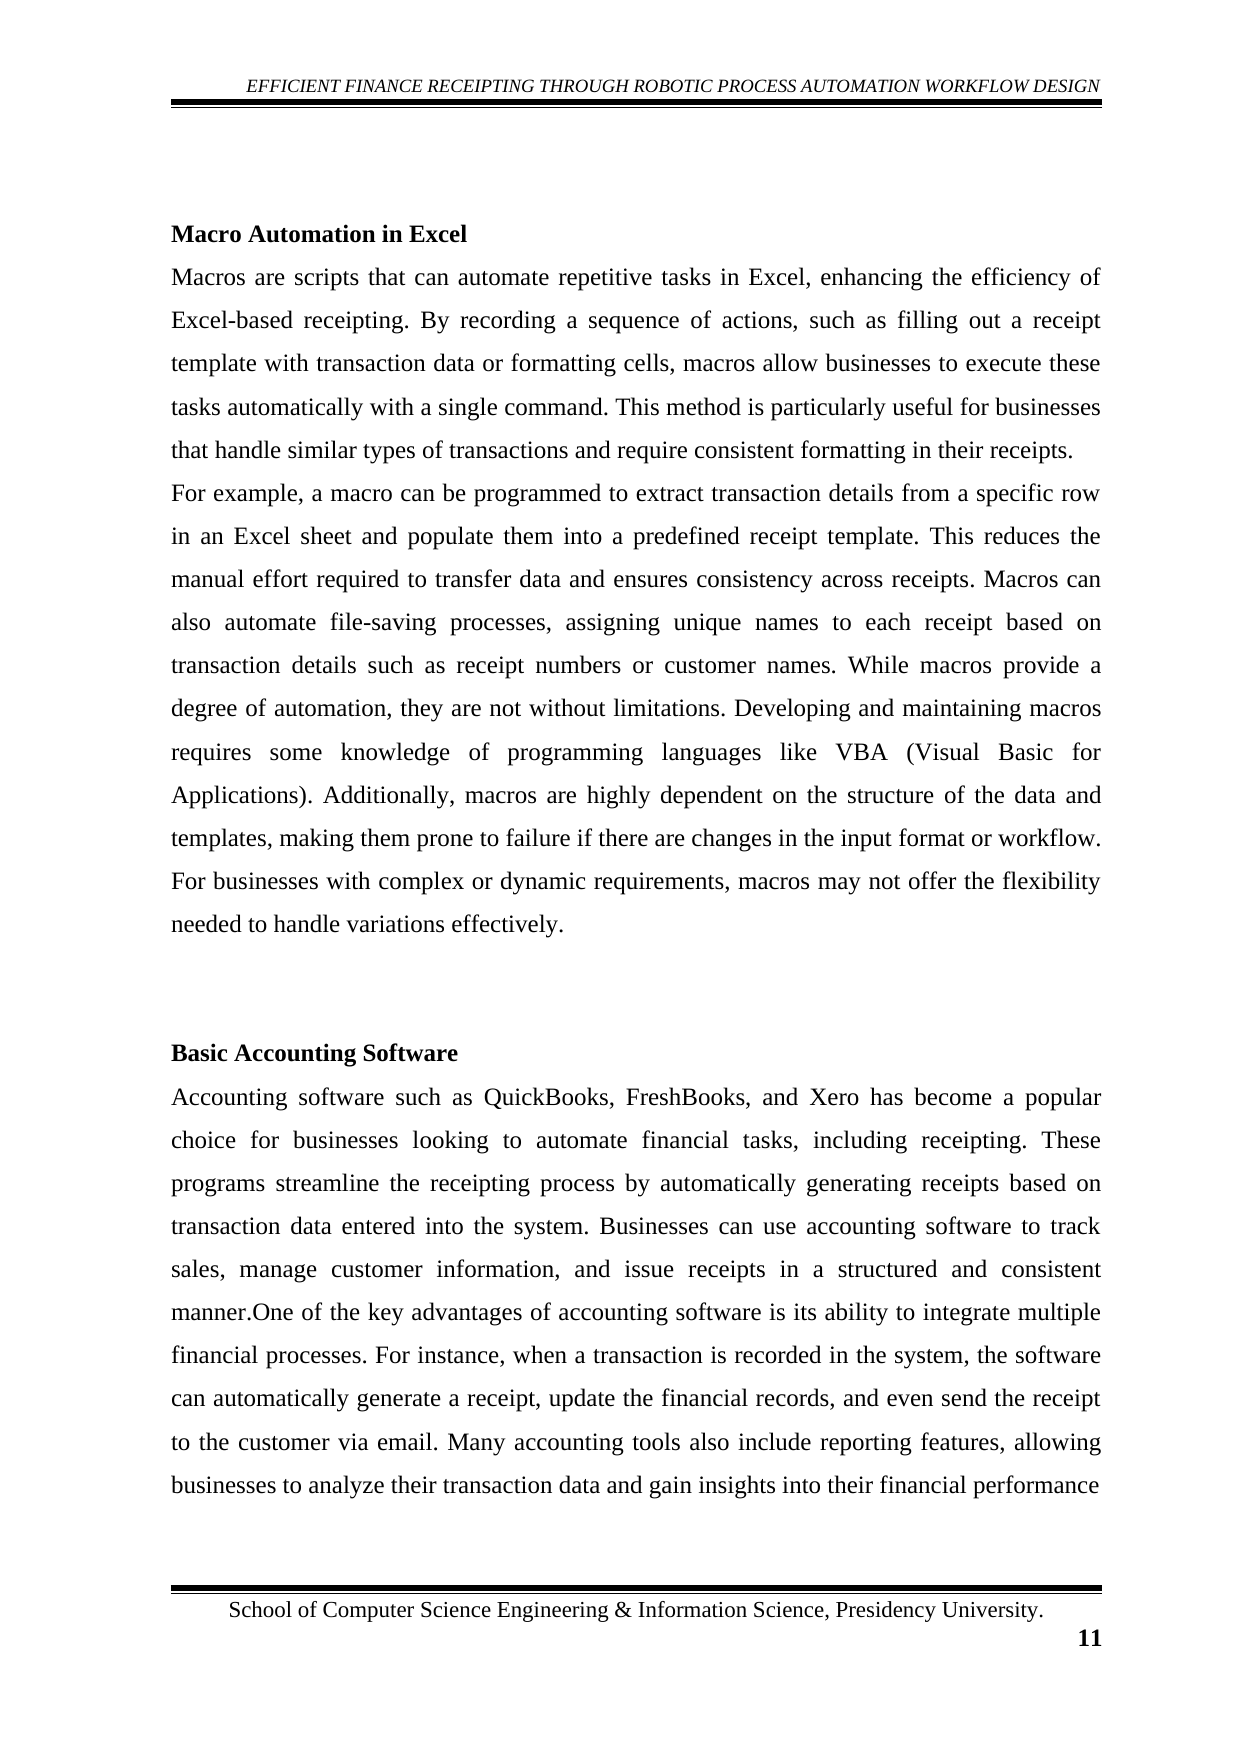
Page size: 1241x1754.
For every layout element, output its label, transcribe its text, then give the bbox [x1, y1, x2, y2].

text Basic Accounting Software [171, 1038, 1102, 1067]
text Macro Automation in Excel [171, 219, 1102, 248]
text Accounting software such as QuickBooks, FreshBooks, and Xero has become a popular choice for businesses looking to automate financial tasks, including receipting. These programs streamline the receipting process by automatically generating receipts based on transaction data entered into the system. Businesses can use accounting software to track sales, manage customer information, and issue receipts in a structured and consistent manner.One of the key advantages of accounting software is its ability to integrate multiple financial processes. For instance, when a transaction is recorded in the system, the software can automatically generate a receipt, update the financial records, and even send the receipt to the customer via email. Many accounting tools also include reporting features, allowing businesses to analyze their transaction data and gain insights into their financial performance [171, 1082, 1102, 1498]
text For example, a macro can be programmed to extract transaction details from a specific row in an Excel sheet and populate them into a predefined receipt template. This reduces the manual effort required to transfer data and ensures consistency across receipts. Macros can also automate file-saving processes, assigning unique names to each receipt based on transaction details such as receipt numbers or customer names. While macros provide a degree of automation, they are not without limitations. Developing and maintaining macros requires some knowledge of programming languages like VBA (Visual Basic for Applications). Additionally, macros are highly dependent on the structure of the data and templates, making them prone to failure if there are changes in the input format or workflow. For businesses with complex or dynamic requirements, macros may not offer the flexibility needed to handle variations effectively. [171, 478, 1102, 938]
text Macros are scripts that can automate repetitive tasks in Excel, enhancing the efficiency of Excel-based receipting. By recording a sequence of actions, such as filling out a receipt template with transaction data or formatting cells, macros allow businesses to execute these tasks automatically with a single command. This method is particularly useful for businesses that handle similar types of transactions and require consistent formatting in their receipts. [171, 262, 1102, 463]
